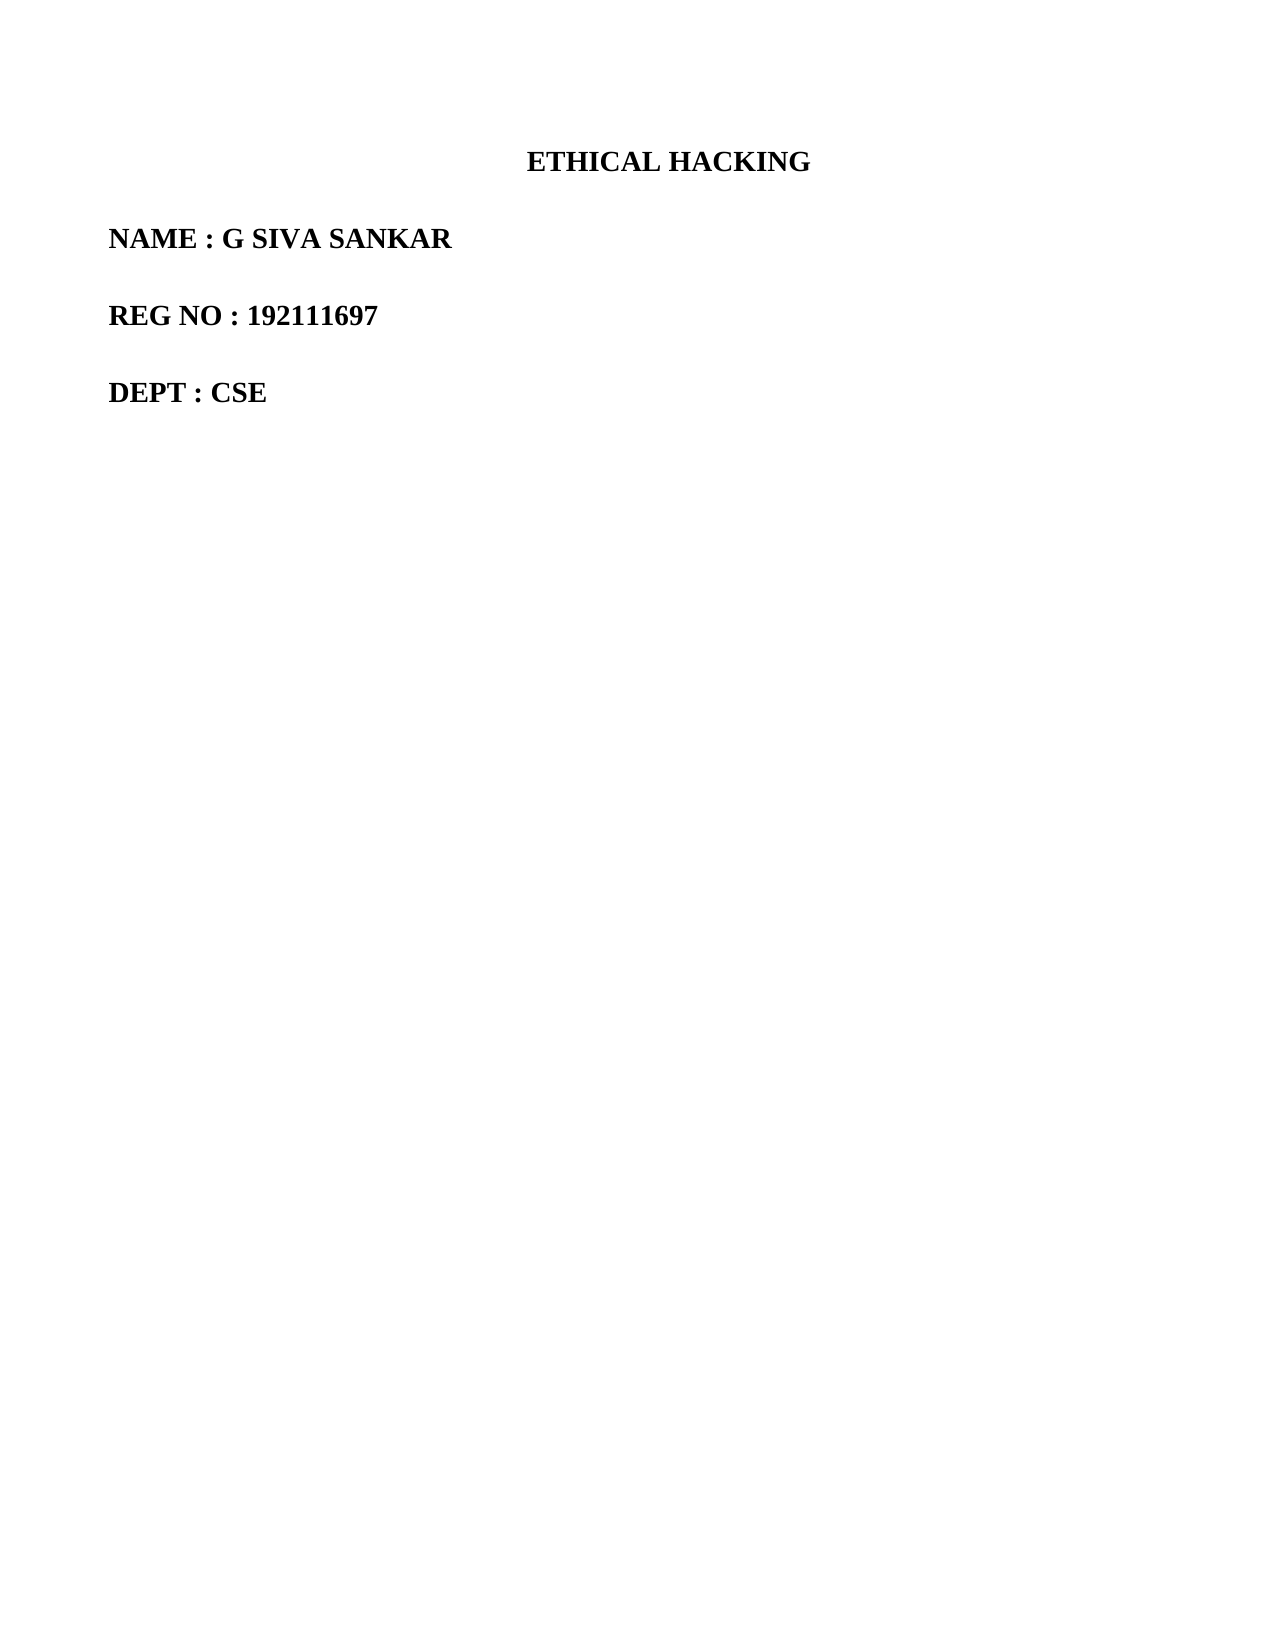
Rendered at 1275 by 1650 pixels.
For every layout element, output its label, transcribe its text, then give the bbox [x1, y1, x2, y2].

text REG NO : 192111697 [108, 298, 1229, 331]
text ETHICAL HACKING [108, 144, 1229, 177]
text NAME : G SIVA SANKAR [108, 221, 1229, 254]
text DEPT : CSE [108, 375, 1229, 408]
